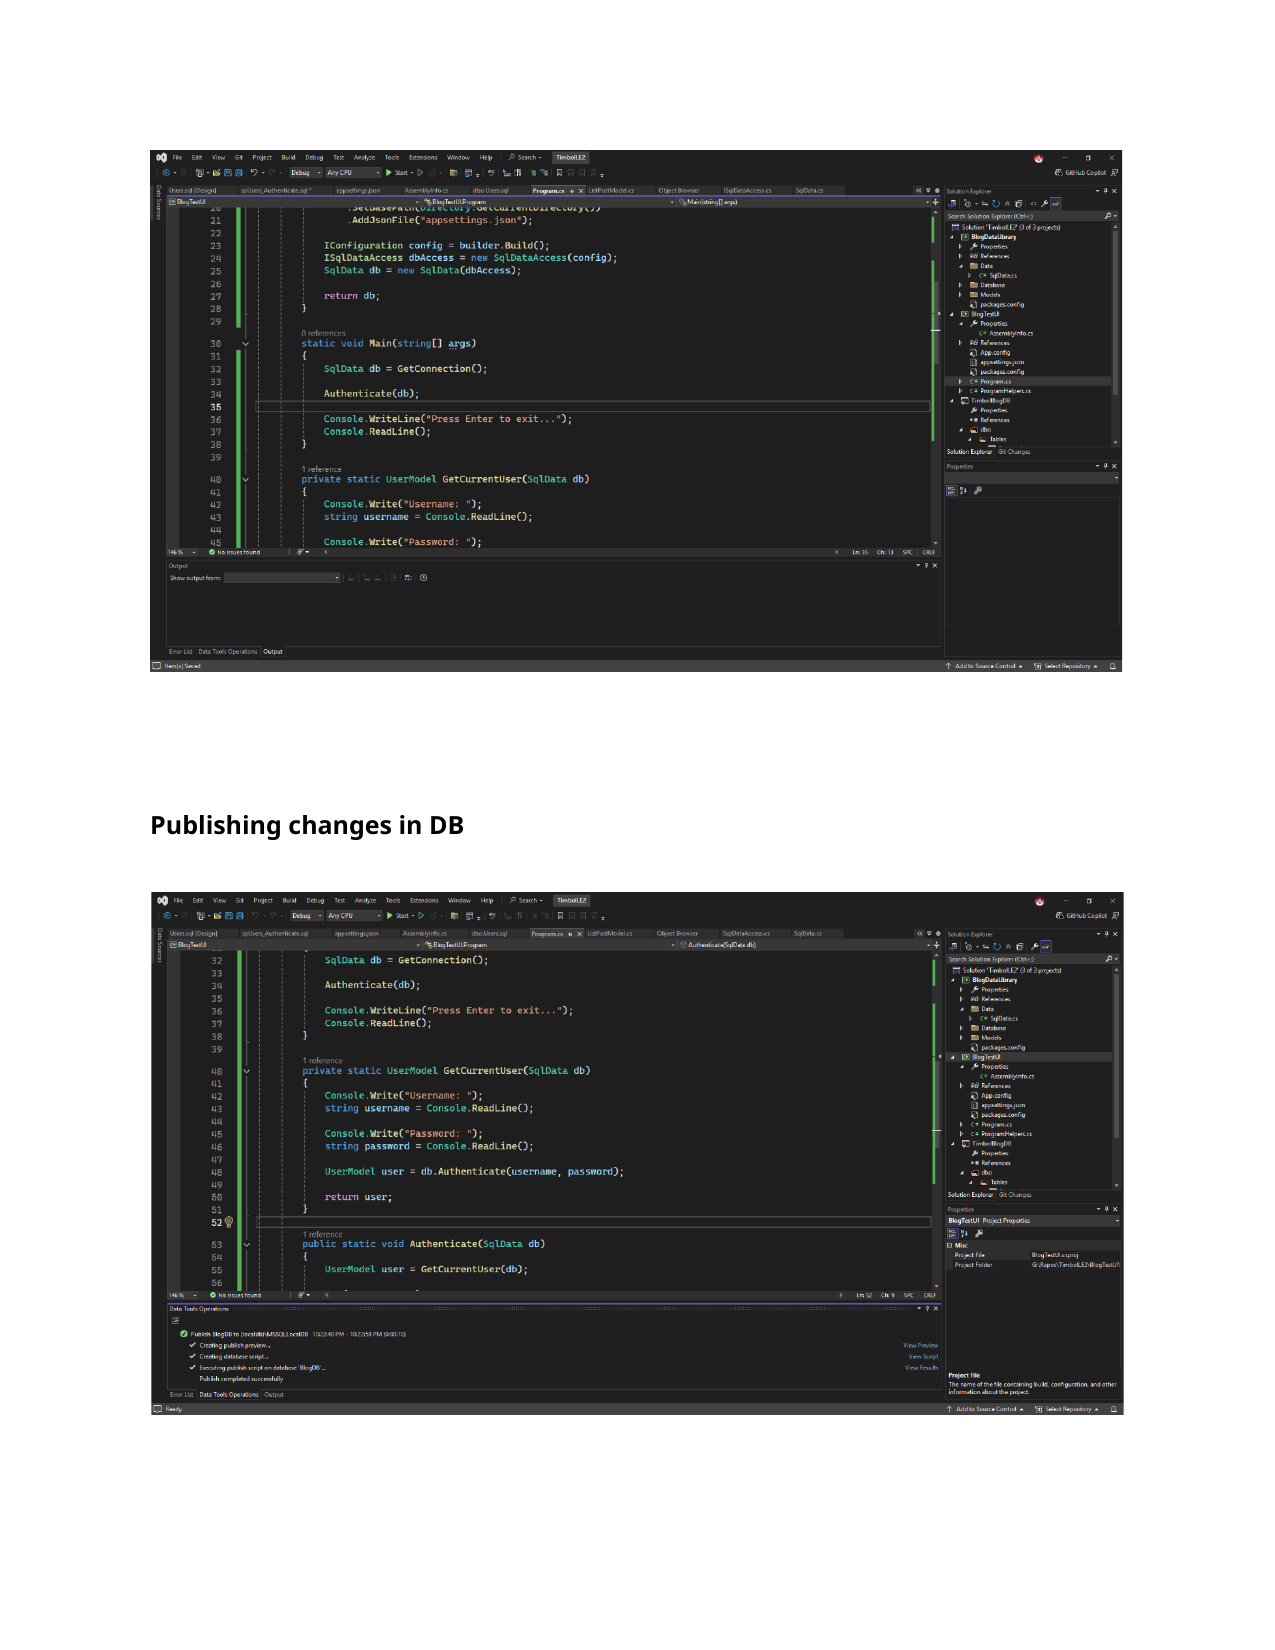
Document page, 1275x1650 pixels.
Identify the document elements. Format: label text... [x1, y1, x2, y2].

picture [150, 150, 1123, 672]
picture [151, 892, 1124, 1415]
text Publishing changes in DB [150, 808, 1125, 842]
